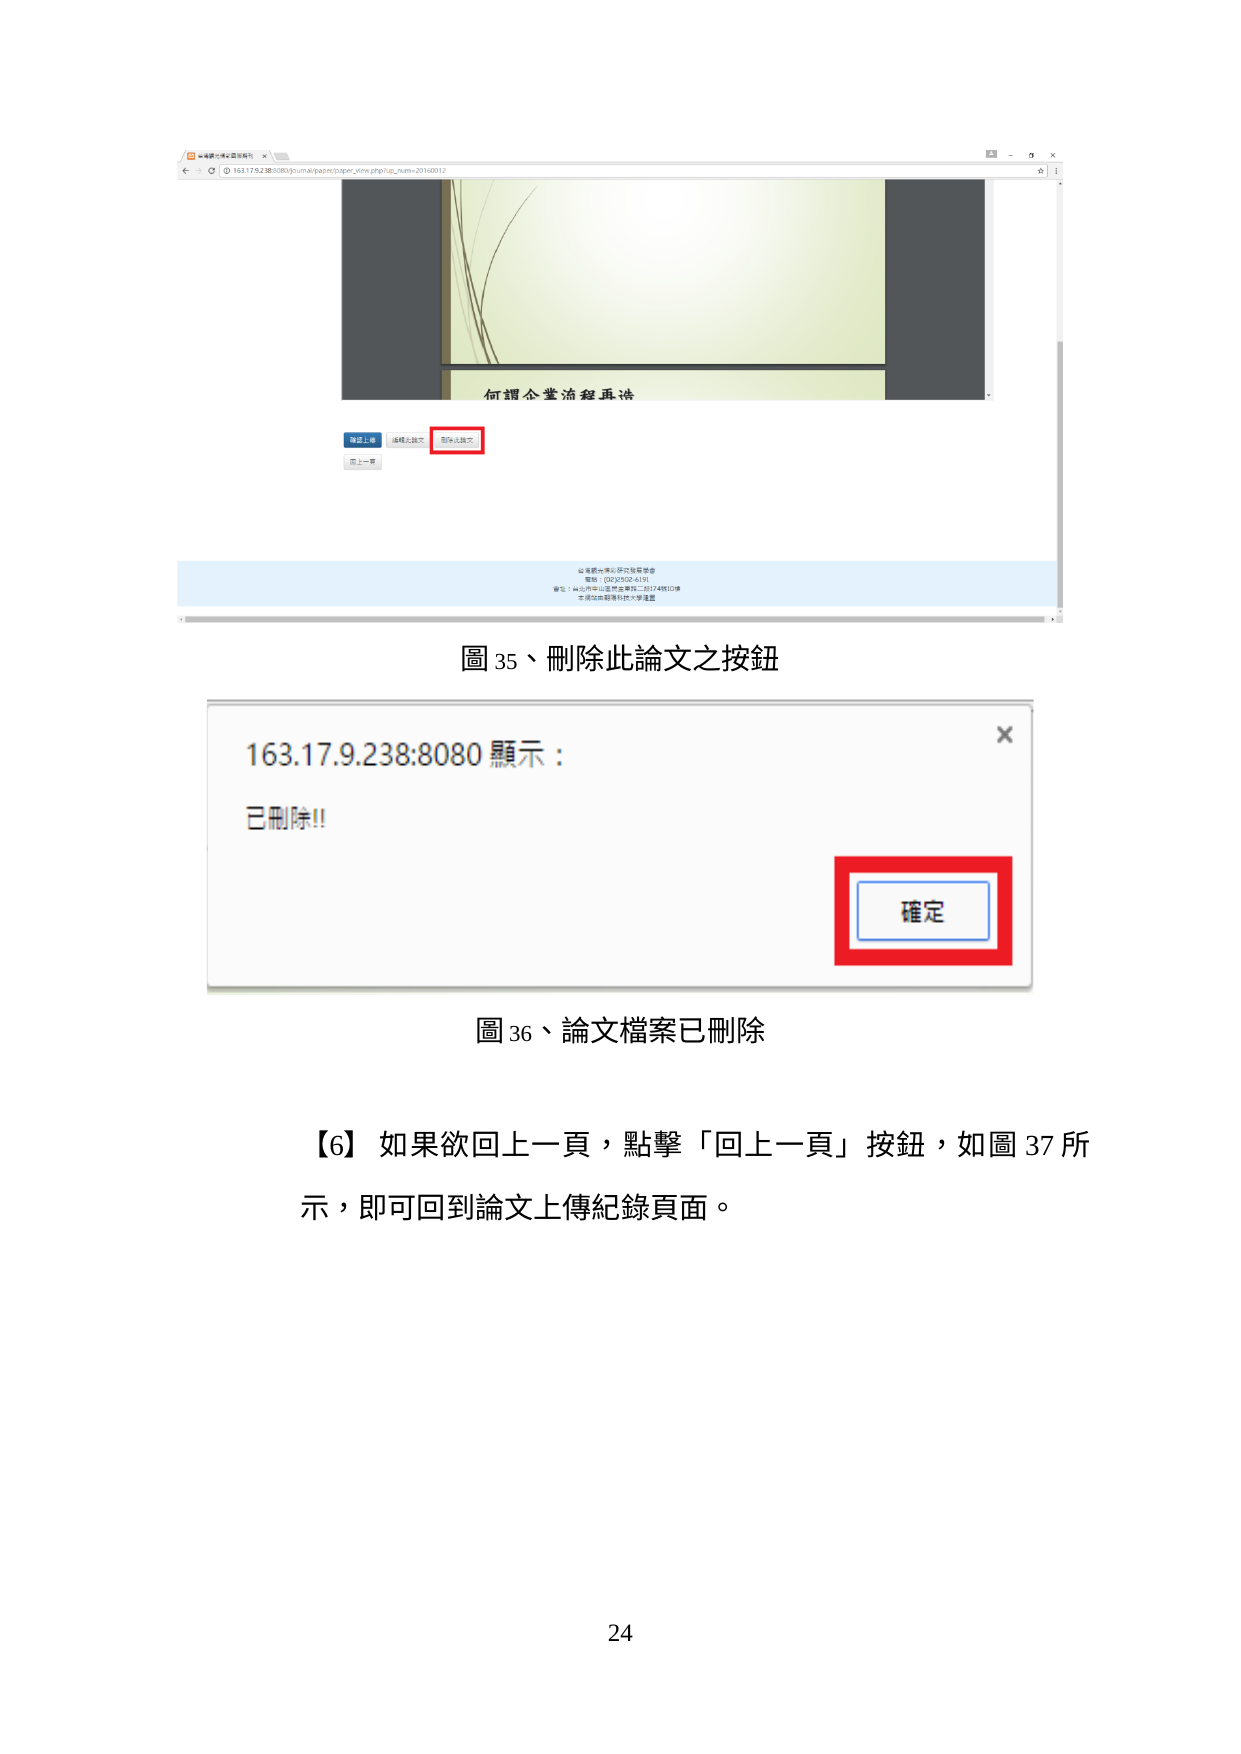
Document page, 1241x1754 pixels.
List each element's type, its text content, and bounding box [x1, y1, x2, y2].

text 圖35、刪除此論文之按鈕 [150, 636, 1090, 678]
text 圖36、論文檔案已刪除 [150, 1007, 1090, 1050]
picture [206, 698, 1034, 995]
picture [177, 150, 1063, 623]
list 如果欲回上一頁，點擊「回上一頁」按鈕，如圖37所示，即可回到論文上傳紀錄頁面。 [300, 1121, 1090, 1227]
